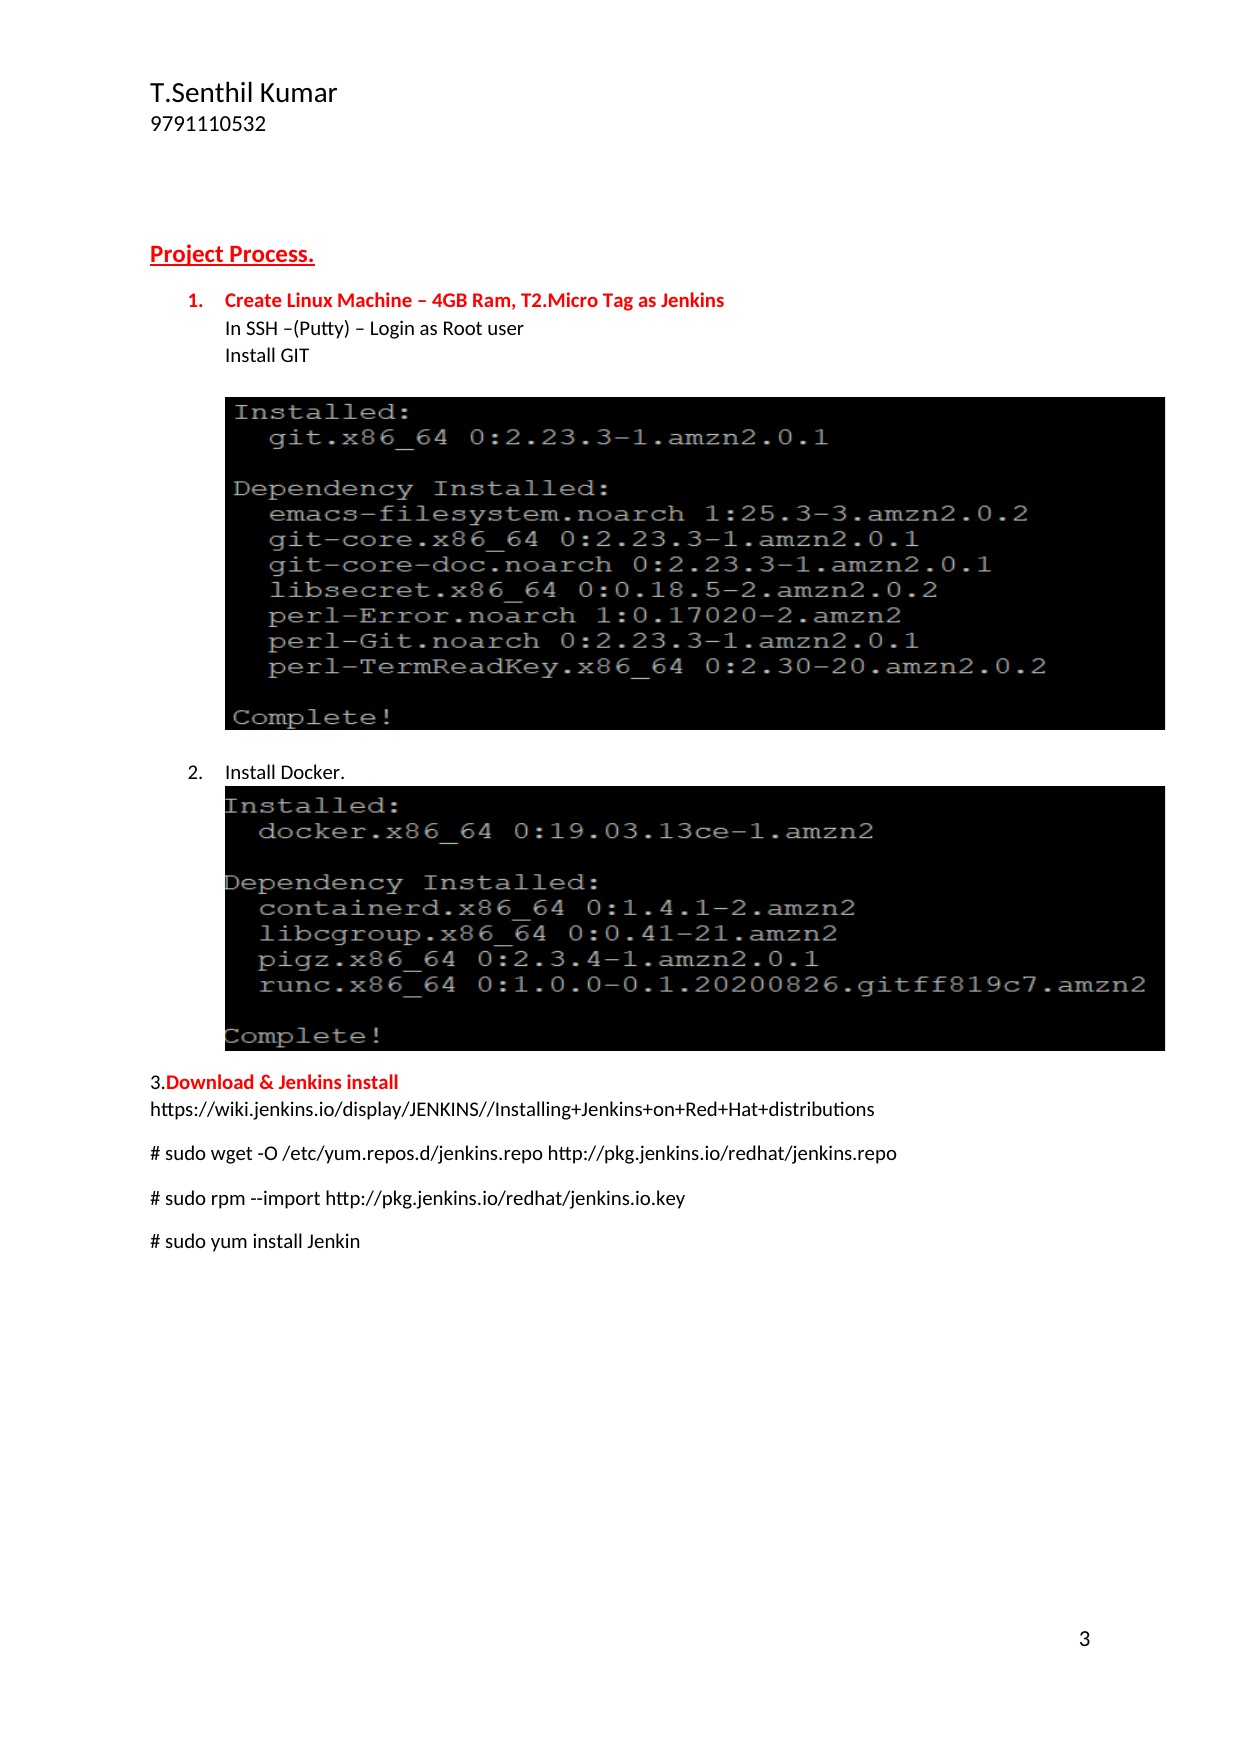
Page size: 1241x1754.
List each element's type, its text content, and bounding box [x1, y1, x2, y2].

list Install GIT [225, 342, 1090, 368]
list Create Linux Machine – 4GB Ram, T2.Micro Tag as Jenkins [187, 288, 1090, 313]
text 3.Download & Jenkins install https://wiki.jenkins.io/display/JENKINS//Installing+Jenkins+on+Red+Hat+distributions [150, 1069, 1090, 1122]
text # sudo wget -O /etc/yum.repos.d/jenkins.repo http://pkg.jenkins.io/redhat/jenkins.repo [150, 1141, 1090, 1166]
text # sudo yum install Jenkin [150, 1229, 1090, 1254]
picture [225, 397, 1166, 730]
list In SSH –(Putty) – Login as Root user [225, 315, 1090, 341]
text # sudo rpm --import http://pkg.jenkins.io/redhat/jenkins.io.key [150, 1185, 1090, 1210]
text Project Process. [150, 238, 1090, 269]
picture [225, 786, 1166, 1051]
